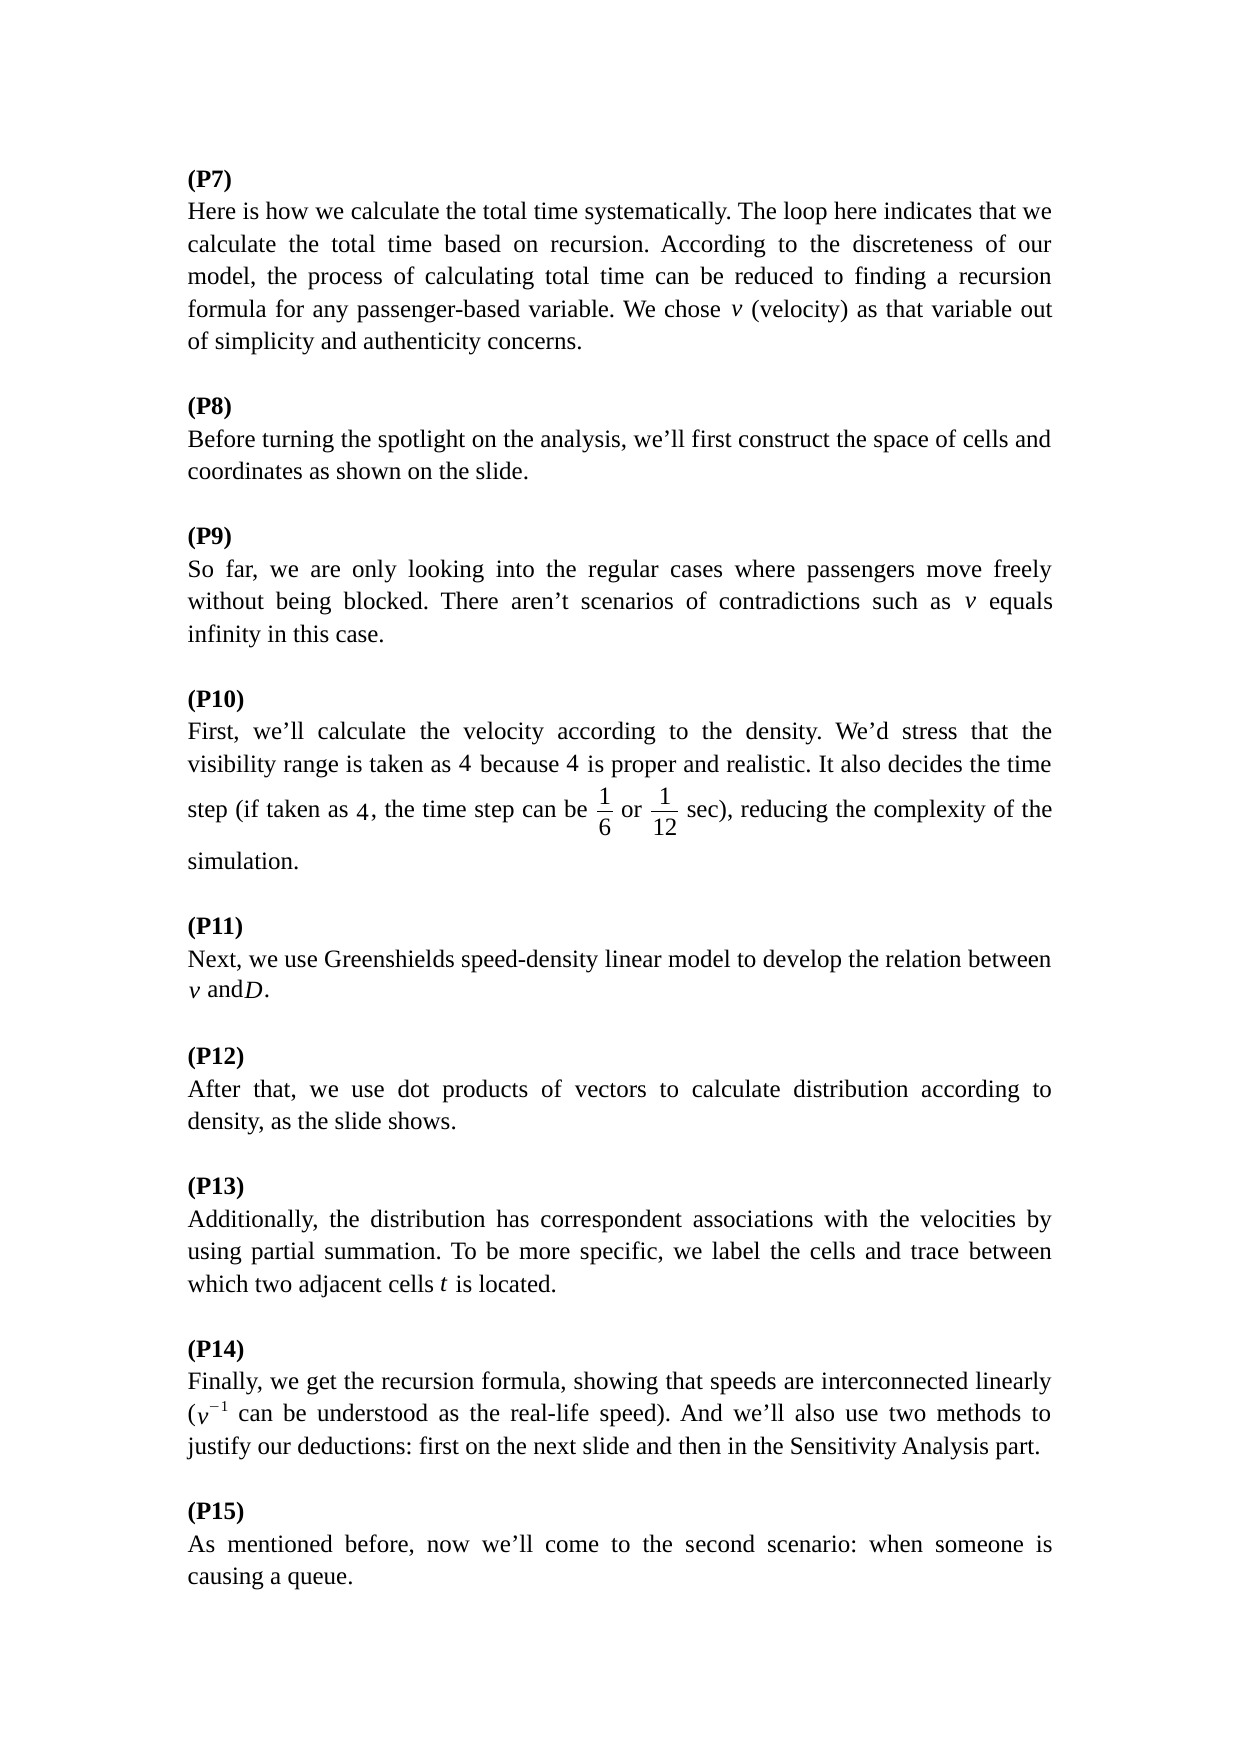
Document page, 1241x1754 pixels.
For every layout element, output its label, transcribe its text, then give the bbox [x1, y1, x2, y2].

text (P9) [187, 519, 1053, 552]
text (P8) [187, 389, 1053, 422]
text (P15) [187, 1494, 1053, 1527]
text Finally, we get the recursion formula, showing that speeds are interconnected linearly ( can be understood as the real-life speed). And we’ll also use two methods to justify our deductions: first on the next slide and then in the Sensitivity Analysis part. [187, 1364, 1053, 1462]
text (P13) [187, 1169, 1053, 1202]
text Before turning the spotlight on the analysis, we’ll first construct the space of cells and coordinates as shown on the slide. [187, 422, 1053, 487]
text (P11) [187, 909, 1053, 942]
text As mentioned before, now we’ll come to the second scenario: when someone is causing a queue. [187, 1527, 1053, 1592]
text Additionally, the distribution has correspondent associations with the velocities by using partial summation. To be more specific, we label the cells and trace between which two adjacent cells is located. [187, 1202, 1053, 1299]
text (P7) [187, 162, 1053, 194]
text After that, we use dot products of vectors to calculate distribution according to density, as the slide shows. [187, 1072, 1053, 1137]
text (P10) [187, 682, 1053, 714]
text Here is how we calculate the total time systematically. The loop here indicates that we calculate the total time based on recursion. According to the discreteness of our model, the process of calculating total time can be reduced to finding a recursion formula for any passenger-based variable. We chose (velocity) as that variable out of simplicity and authenticity concerns. [187, 194, 1053, 357]
text Next, we use Greenshields speed-density linear model to develop the relation between and. [187, 942, 1053, 1007]
text So far, we are only looking into the regular cases where passengers move freely without being blocked. There aren’t scenarios of contradictions such as equals infinity in this case. [187, 552, 1053, 649]
text (P12) [187, 1039, 1053, 1072]
text First, we’ll calculate the velocity according to the density. We’d stress that the visibility range is taken as because is proper and realistic. It also decides the time step (if taken as , the time step can be or sec), reducing the complexity of the simulation. [187, 714, 1053, 877]
text (P14) [187, 1332, 1053, 1364]
